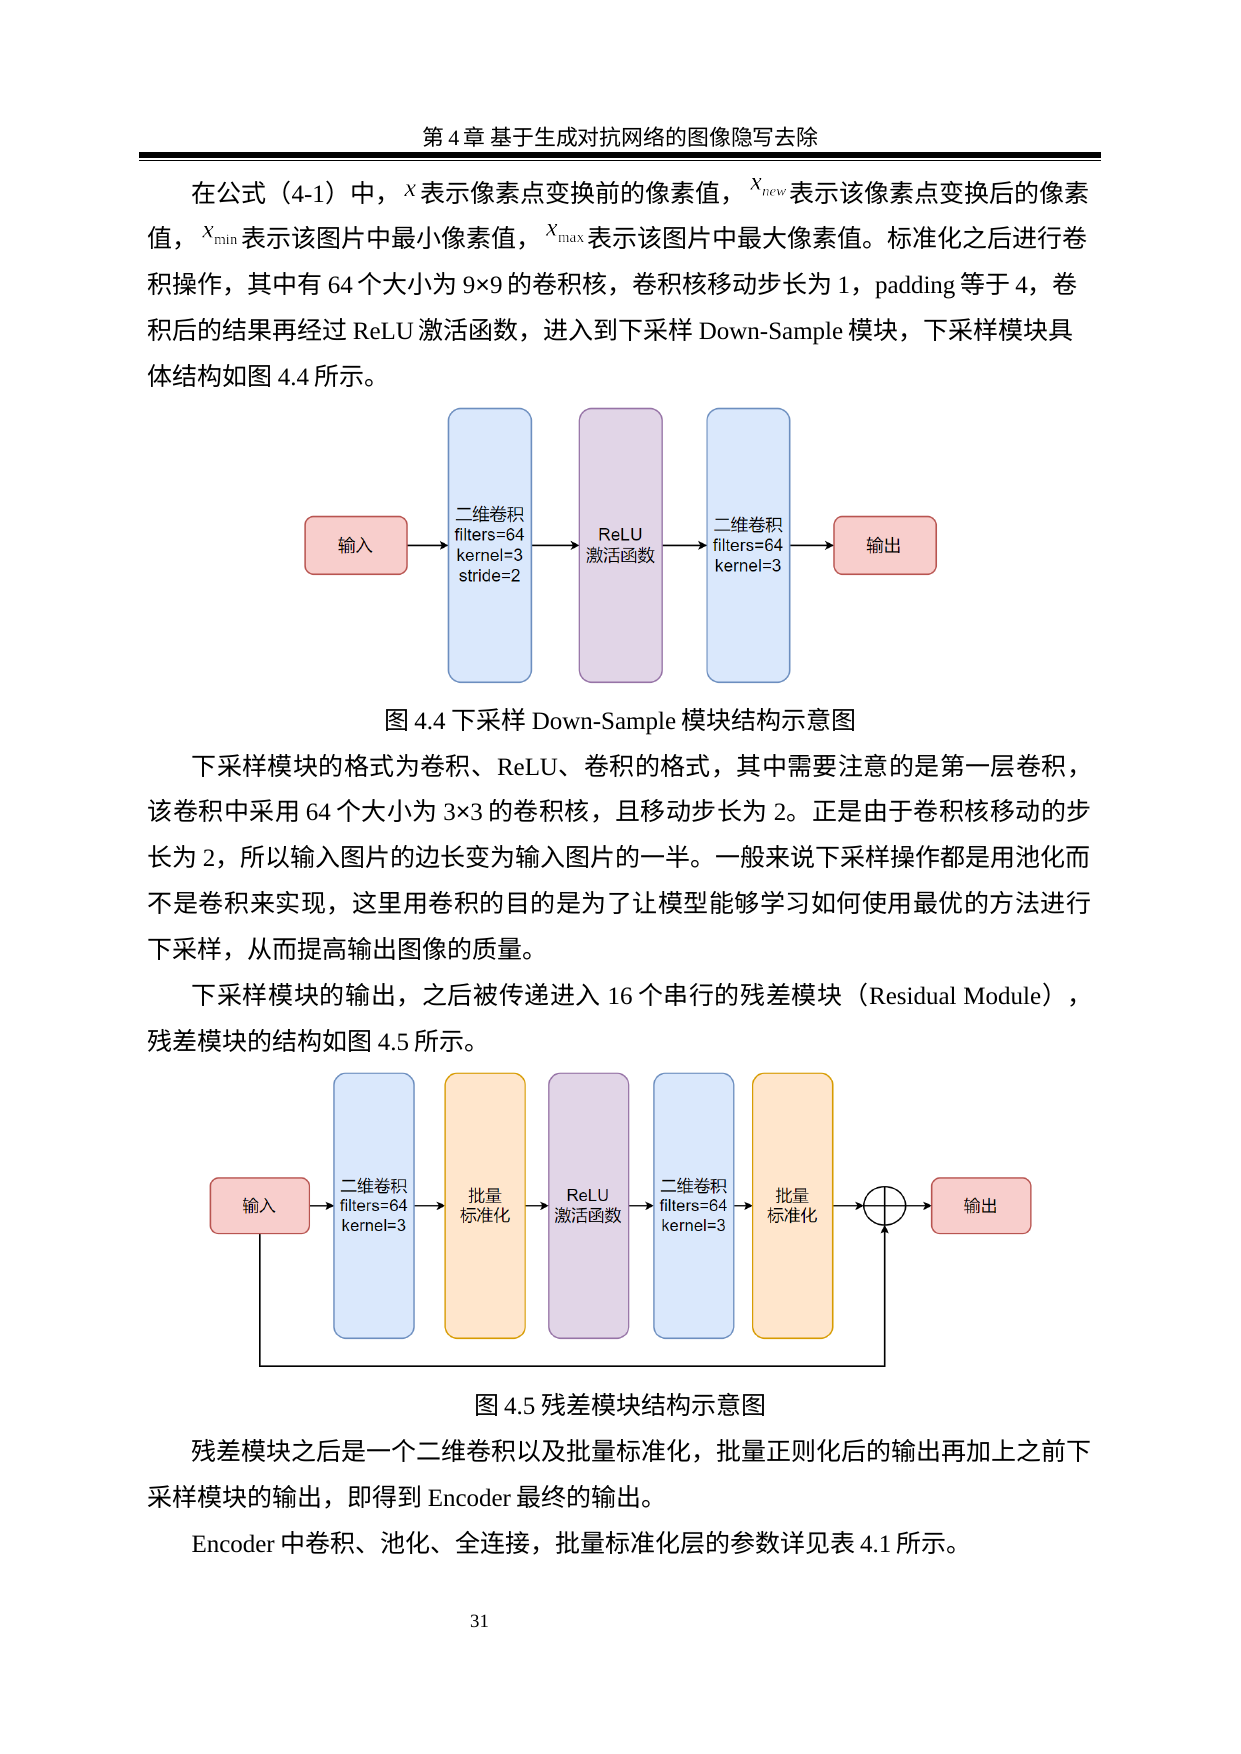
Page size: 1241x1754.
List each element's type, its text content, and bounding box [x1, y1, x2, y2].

text 图4.4 下采样Down-Sample模块结构示意图 [148, 692, 1093, 738]
text Encoder中卷积、池化、全连接，批量标准化层的参数详见表4.1所示。 [148, 1515, 1093, 1561]
picture [206, 1059, 1035, 1378]
text 下采样模块的格式为卷积、ReLU、卷积的格式，其中需要注意的是第一层卷积，该卷积中采用64个大小为3×3的卷积核，且移动步长为2。正是由于卷积核移动的步长为2，所以输入图片的边长变为输入图片的一半。一般来说下采样操作都是用池化而不是卷积来实现，这里用卷积的目的是为了让模型能够学习如何使用最优的方法进行下采样，从而提高输出图像的质量。 [148, 738, 1093, 967]
text 在公式（4-1）中，表示像素点变换前的像素值，表示该像素点变换后的像素值，表示该图片中最小像素值，表示该图片中最大像素值。标准化之后进行卷积操作，其中有64个大小为9×9的卷积核，卷积核移动步长为1，padding等于4，卷积后的结果再经过ReLU激活函数，进入到下采样Down-Sample模块，下采样模块具体结构如图4.4所示。 [148, 165, 1093, 394]
picture [293, 394, 947, 693]
text 下采样模块的输出，之后被传递进入16个串行的残差模块（Residual Module），残差模块的结构如图4.5所示。 [148, 967, 1093, 1059]
text 残差模块之后是一个二维卷积以及批量标准化，批量正则化后的输出再加上之前下采样模块的输出，即得到Encoder最终的输出。 [148, 1424, 1093, 1515]
text 图4.5 残差模块结构示意图 [148, 1378, 1093, 1424]
